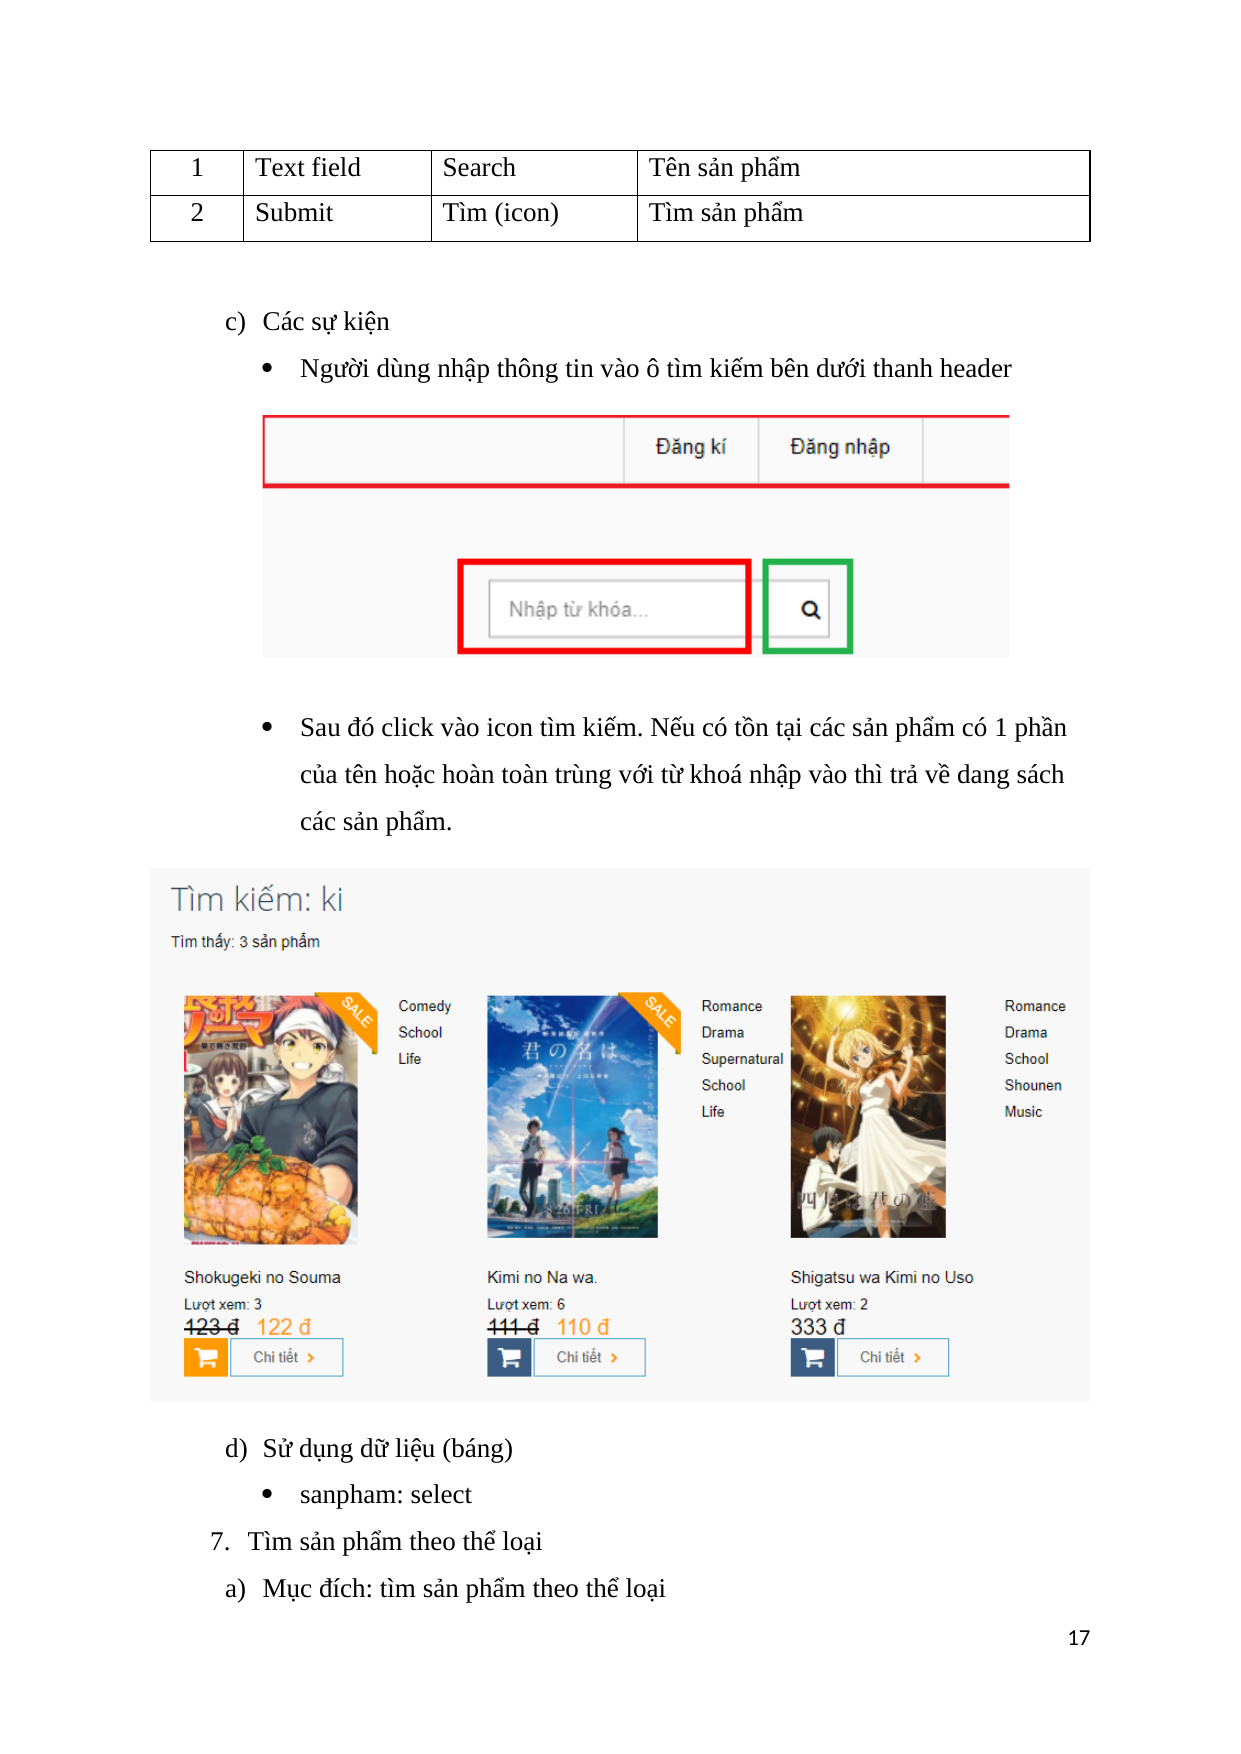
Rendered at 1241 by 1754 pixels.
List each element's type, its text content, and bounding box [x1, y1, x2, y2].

list Sử dụng dữ liệu (báng) [225, 1432, 1090, 1463]
picture [262, 415, 1010, 681]
list sanpham: select [262, 1478, 1090, 1510]
table_cell Tìm sản phẩm [638, 196, 1089, 241]
table_cell Search [432, 151, 637, 195]
table_cell Text field [244, 151, 431, 195]
list Các sự kiện [225, 305, 1090, 336]
table_cell Tìm (icon) [432, 196, 637, 241]
table_cell 2 [151, 196, 243, 241]
list Người dùng nhập thông tin vào ô tìm kiếm bên dưới thanh header [262, 352, 1090, 383]
picture [150, 868, 1091, 1402]
table_cell Submit [244, 196, 431, 241]
list Sau đó click vào icon tìm kiếm. Nếu có tồn tại các sản phẩm có 1 phần của tên hoặc hoàn toàn trùng với từ khoá nhập vào thì trả về dang sách các sản phẩm. [262, 711, 1090, 836]
list Tìm sản phẩm theo thể loại [210, 1525, 1090, 1556]
table_cell Tên sản phẩm [638, 151, 1089, 195]
list Mục đích: tìm sản phẩm theo thể loại [225, 1572, 1090, 1603]
table_cell 1 [151, 151, 243, 195]
